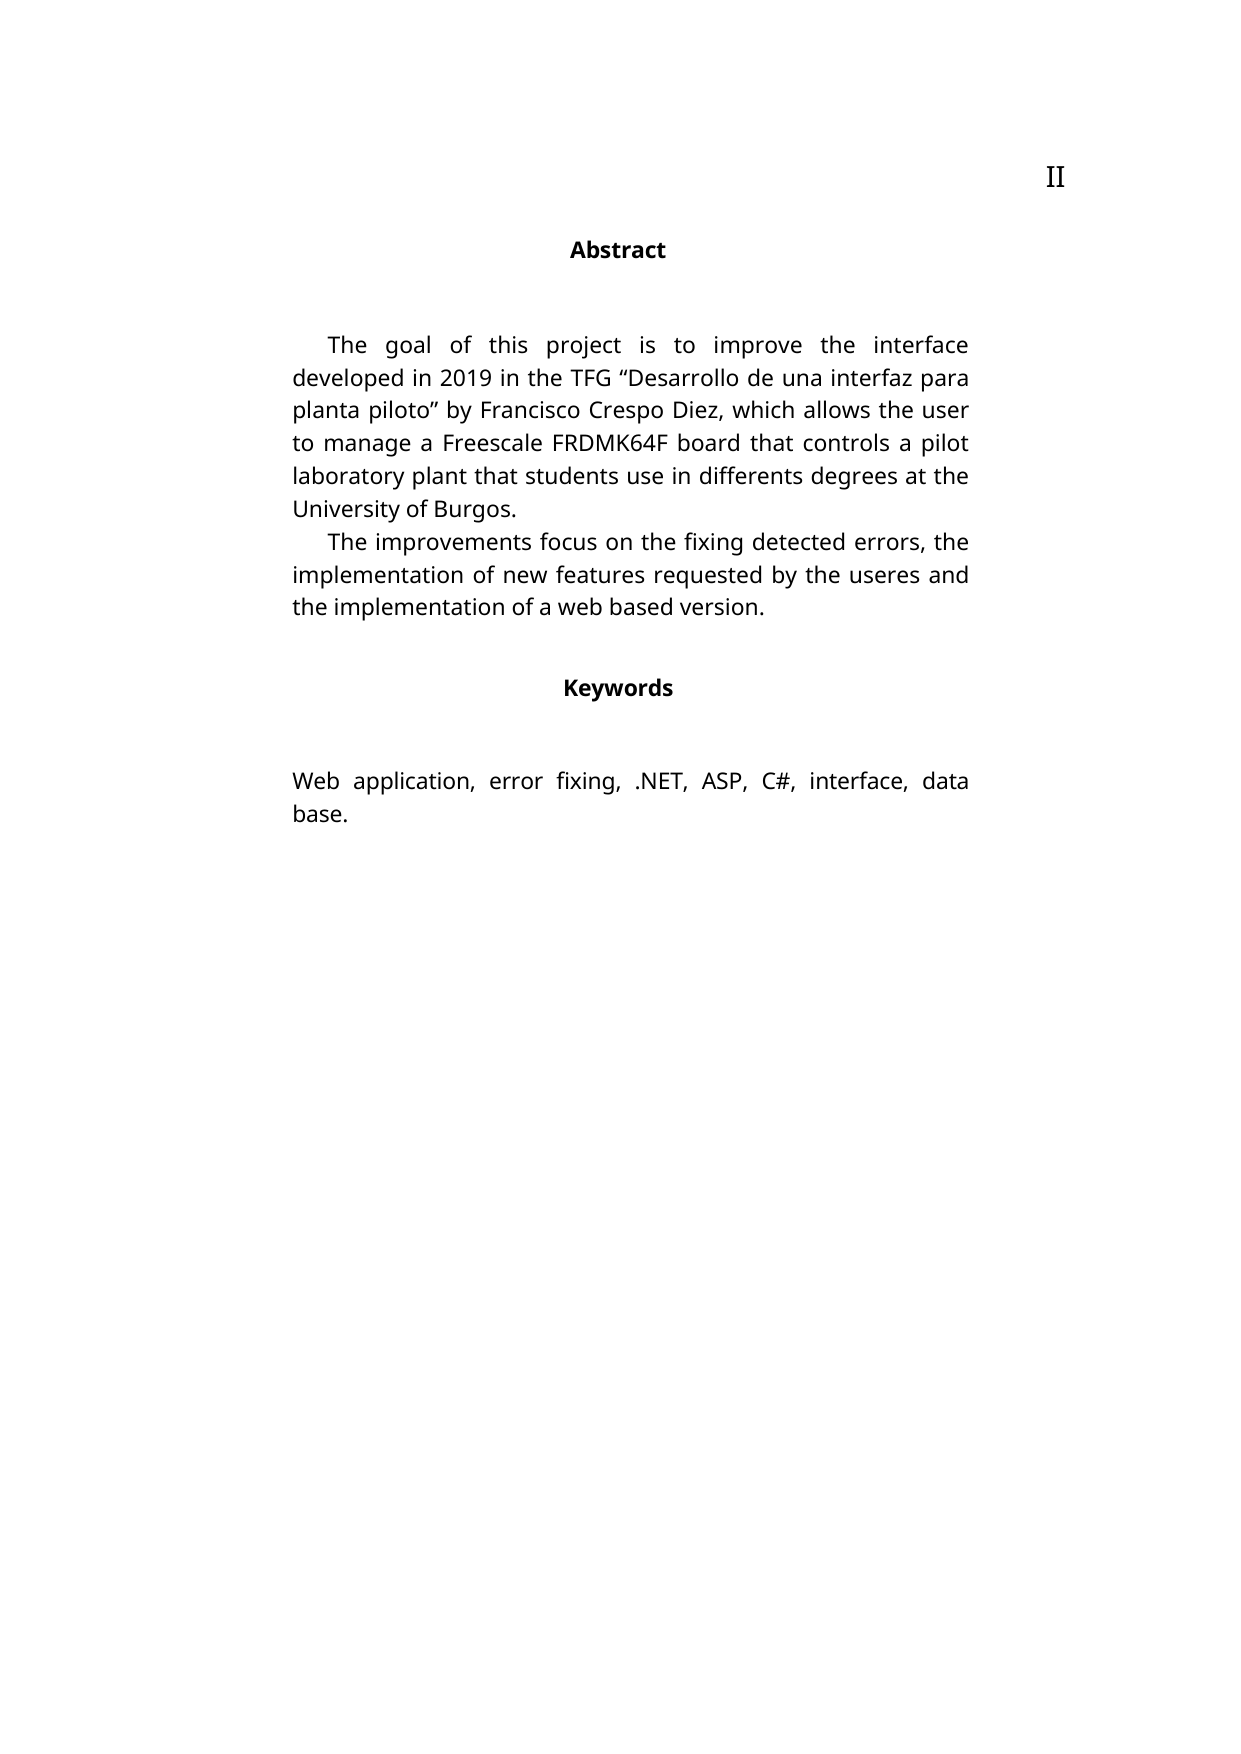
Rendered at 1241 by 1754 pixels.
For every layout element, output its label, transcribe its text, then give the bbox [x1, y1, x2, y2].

text The goal of this project is to improve the interface developed in 2019 in the TFG “Desarrollo de una interfaz para planta piloto” by Francisco Crespo Diez, which allows the user to manage a Freescale FRDMK64F board that controls a pilot laboratory plant that students use in differents degrees at the University of Burgos. [292, 329, 970, 524]
text Abstract [264, 234, 972, 265]
text Keywords [264, 672, 972, 703]
text Web application, error fixing, .NET, ASP, C#, interface, data base. [292, 765, 970, 829]
text The improvements focus on the fixing detected errors, the implementation of new features requested by the useres and the implementation of a web based version. [292, 526, 970, 623]
